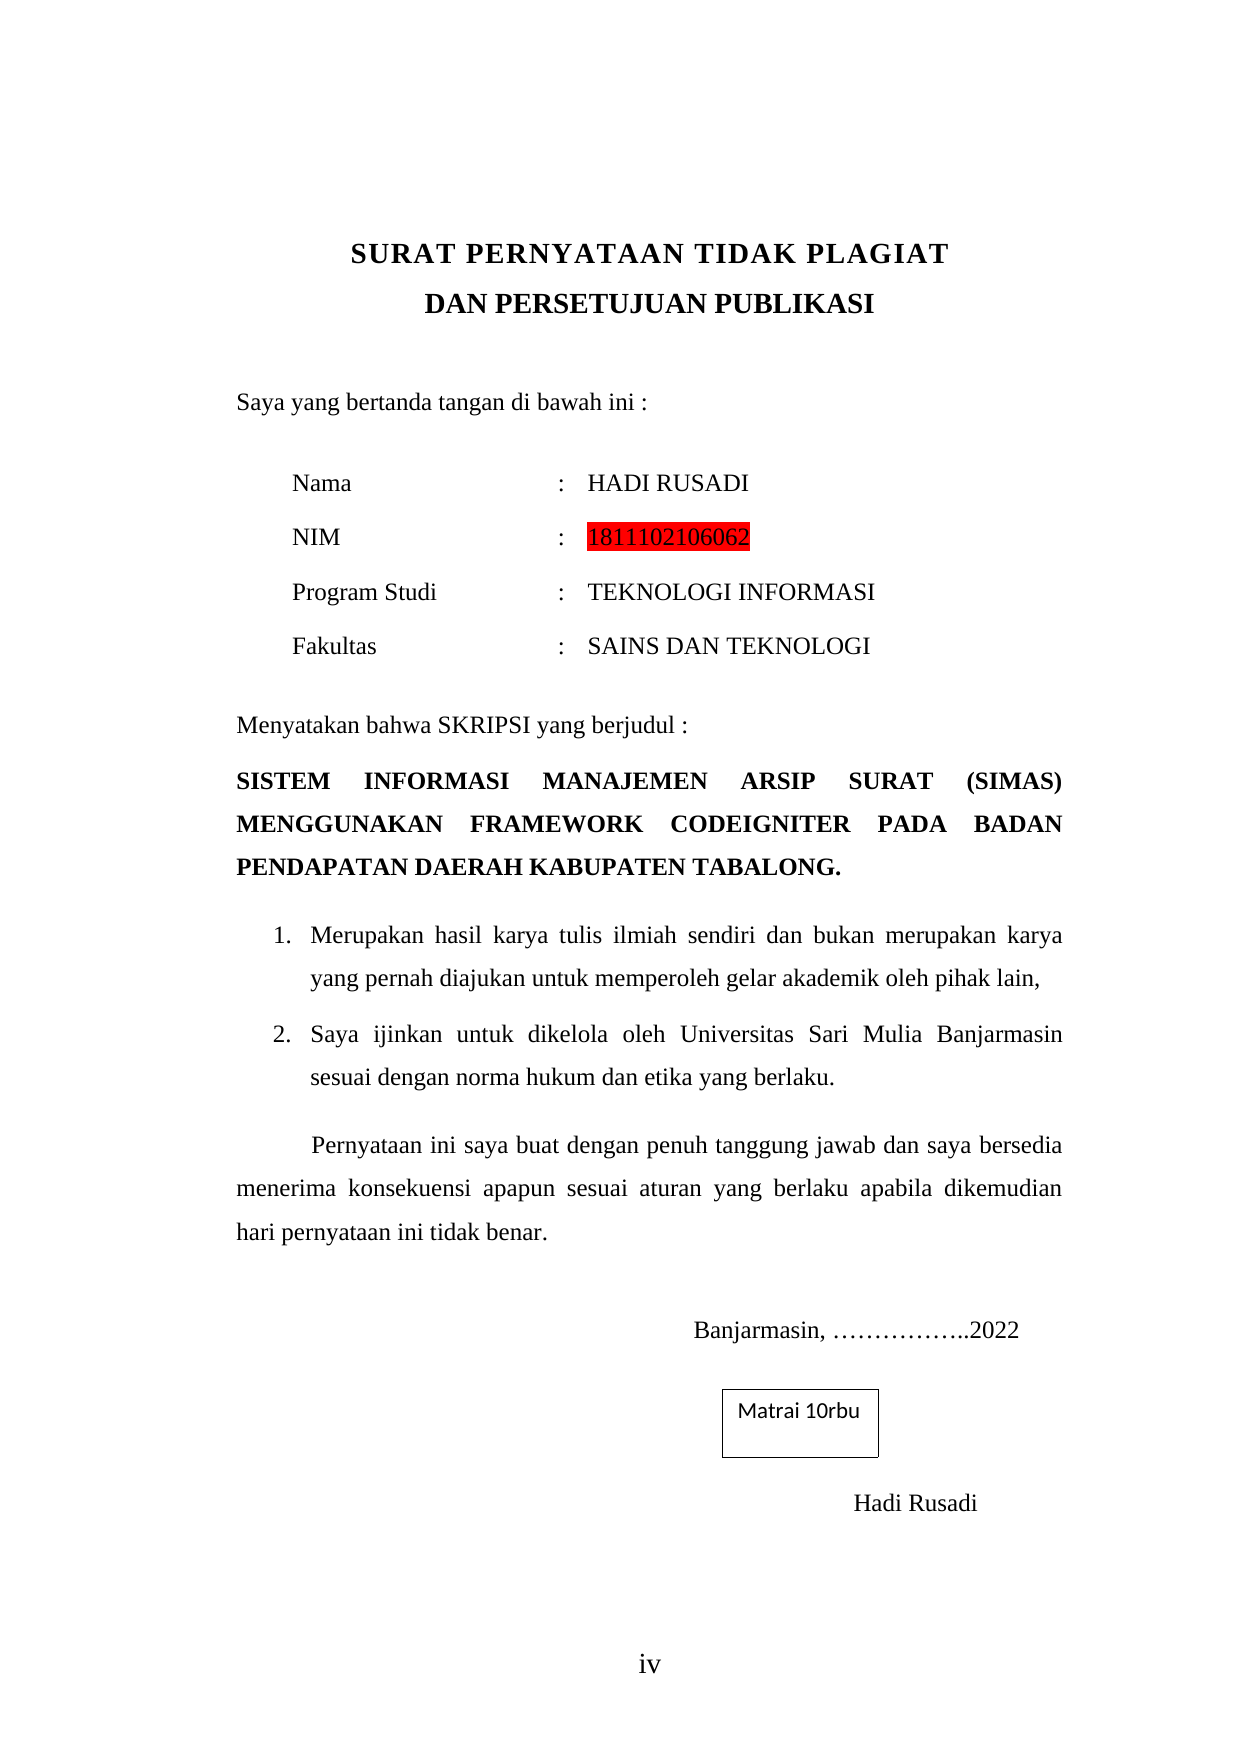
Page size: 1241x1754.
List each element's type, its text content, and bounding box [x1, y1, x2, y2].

table_cell SAINS DAN TEKNOLOGI [576, 631, 1106, 685]
table_cell NIM [281, 522, 546, 577]
table_header HADI RUSADI [576, 468, 1106, 522]
table_cell 1811102106062 [576, 522, 1106, 577]
table_cell : [546, 522, 576, 577]
table_cell : [546, 631, 576, 685]
table_cell TEKNOLOGI INFORMASI [576, 577, 1106, 631]
table_header : [546, 468, 576, 522]
table_header Nama [281, 468, 546, 522]
list Merupakan hasil karya tulis ilmiah sendiri dan bukan merupakan karya yang pernah diajukan untuk memperoleh gelar akademik oleh pihak lain, [273, 920, 1063, 992]
text DAN PERSETUJUAN PUBLIKASI [236, 287, 1063, 320]
title SURAT PERNYATAAN TIDAK PLAGIAT [236, 236, 1063, 270]
table_cell Program Studi [281, 577, 546, 631]
table_cell Fakultas [281, 631, 546, 685]
list Saya ijinkan untuk dikelola oleh Universitas Sari Mulia Banjarmasin sesuai dengan norma hukum dan etika yang berlaku. [273, 1019, 1063, 1091]
table_cell : [546, 577, 576, 631]
text Hadi Rusadi [768, 1488, 1063, 1517]
text SISTEM INFORMASI MANAJEMEN ARSIP SURAT (SIMAS) MENGGUNAKAN FRAMEWORK CODEIGNITER PADA BADAN PENDAPATAN DAERAH KABUPATEN TABALONG. [236, 766, 1063, 881]
text Menyatakan bahwa SKRIPSI yang berjudul : [236, 710, 1063, 739]
text Pernyataan ini saya buat dengan penuh tanggung jawab dan saya bersedia menerima konsekuensi apapun sesuai aturan yang berlaku apabila dikemudian hari pernyataan ini tidak benar. [236, 1130, 1063, 1245]
text Banjarmasin, ……………..2022 [650, 1315, 1063, 1344]
text Saya yang bertanda tangan di bawah ini : [236, 387, 1063, 416]
